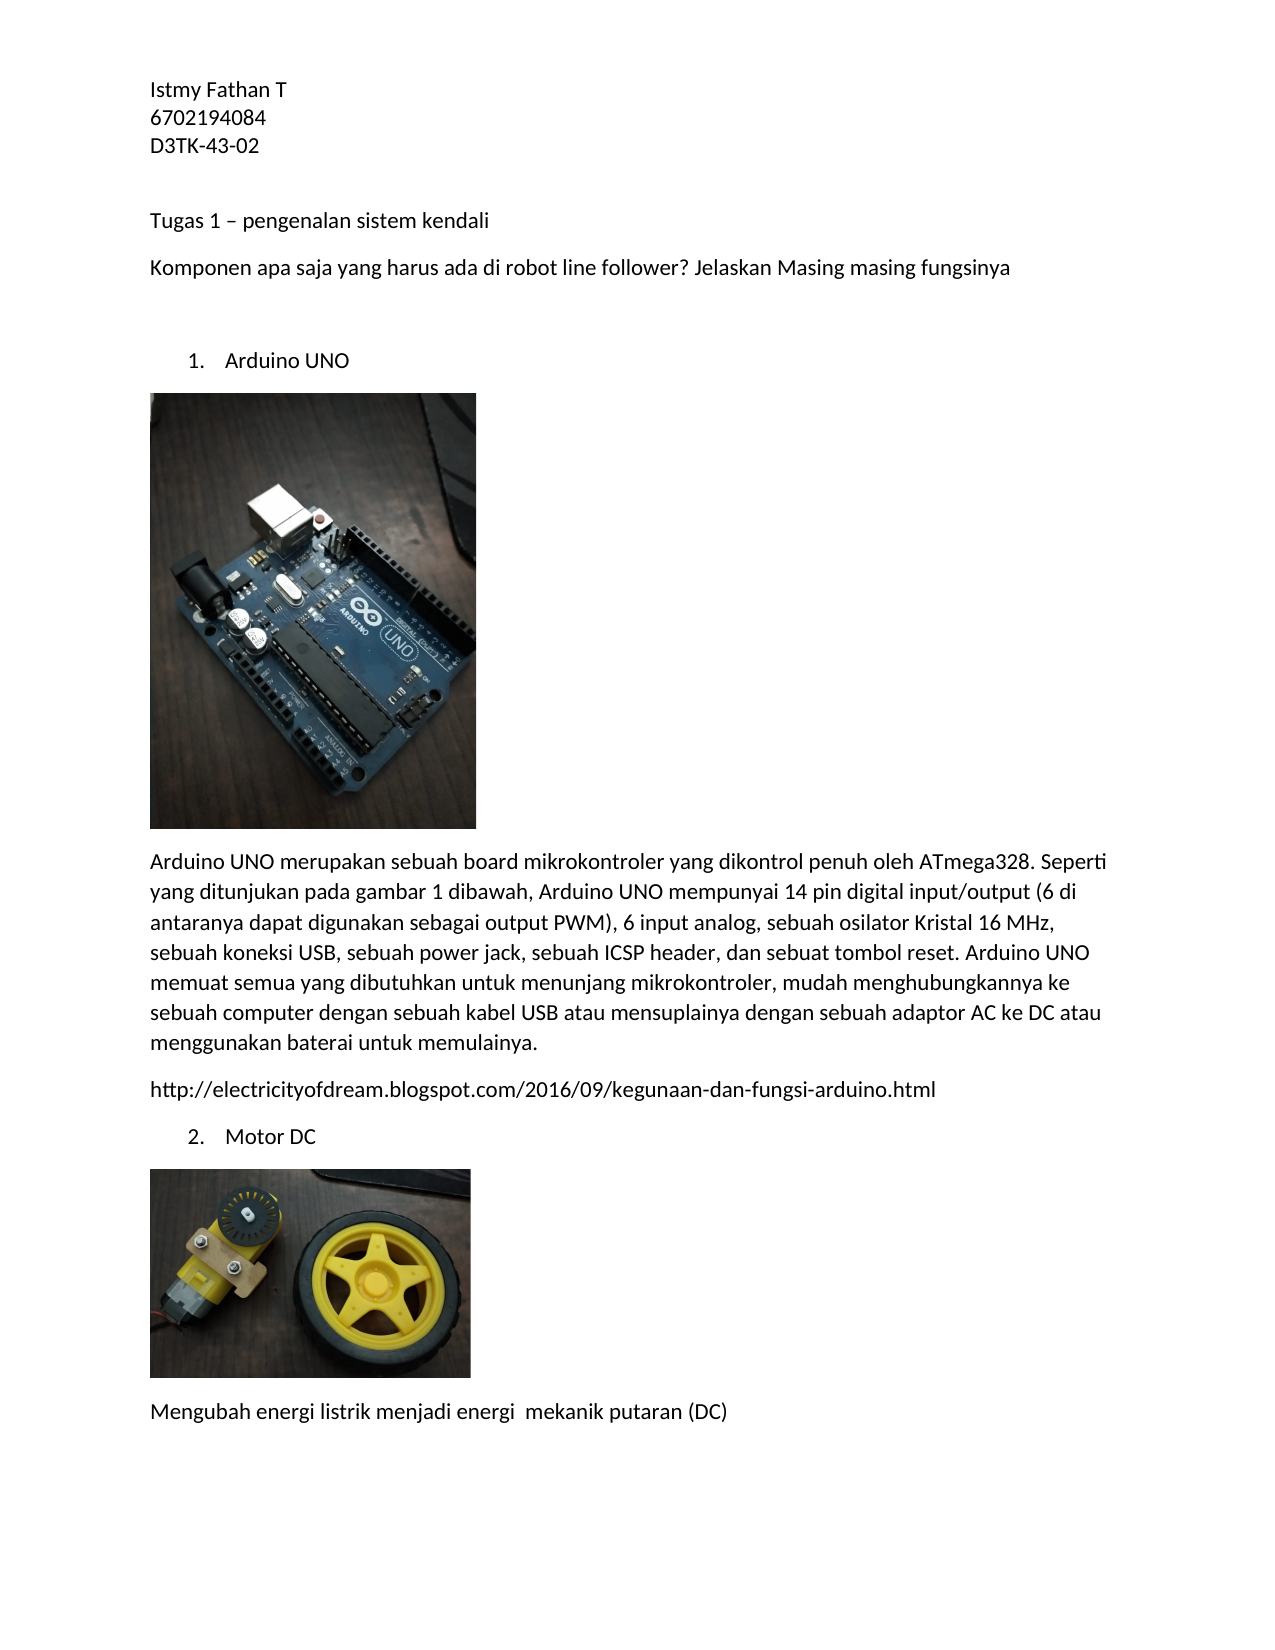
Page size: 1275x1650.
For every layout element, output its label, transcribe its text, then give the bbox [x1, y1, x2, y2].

picture [150, 393, 477, 829]
picture [150, 1169, 471, 1378]
text Komponen apa saja yang harus ada di robot line follower? Jelaskan Masing masing fungsinya [150, 253, 1125, 281]
text Mengubah energi listrik menjadi energi mekanik putaran (DC) [150, 1397, 1125, 1425]
list Arduino UNO [187, 347, 1125, 374]
text http://electricityofdream.blogspot.com/2016/09/kegunaan-dan-fungsi-arduino.html [150, 1075, 1125, 1103]
text Tugas 1 – pengenalan sistem kendali [150, 206, 1125, 234]
list Motor DC [187, 1122, 1125, 1150]
text Arduino UNO merupakan sebuah board mikrokontroler yang dikontrol penuh oleh ATmega328. Seperti yang ditunjukan pada gambar 1 dibawah, Arduino UNO mempunyai 14 pin digital input/output (6 di antaranya dapat digunakan sebagai output PWM), 6 input analog, sebuah osilator Kristal 16 MHz, sebuah koneksi USB, sebuah power jack, sebuah ICSP header, dan sebuat tombol reset. Arduino UNO memuat semua yang dibutuhkan untuk menunjang mikrokontroler, mudah menghubungkannya ke sebuah computer dengan sebuah kabel USB atau mensuplainya dengan sebuah adaptor AC ke DC atau menggunakan baterai untuk memulainya. [150, 847, 1125, 1057]
